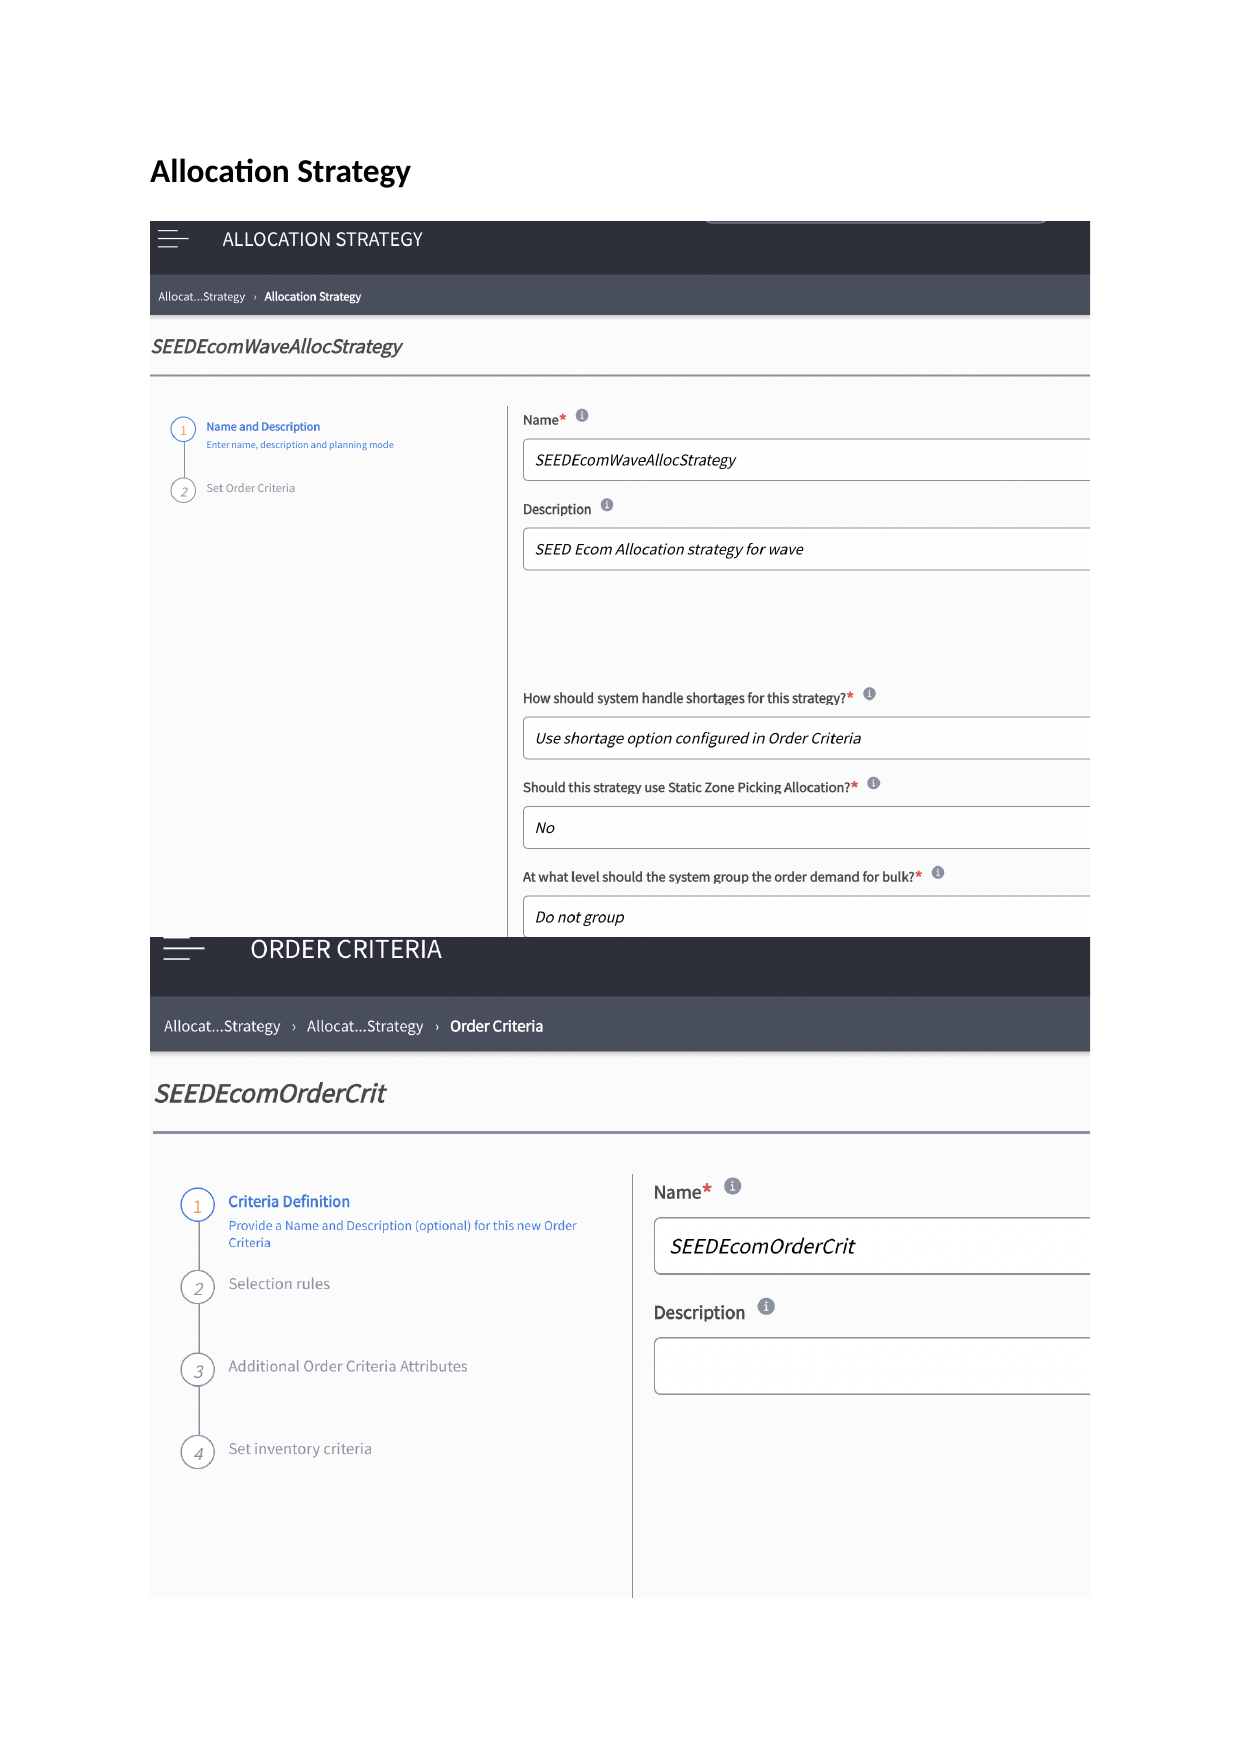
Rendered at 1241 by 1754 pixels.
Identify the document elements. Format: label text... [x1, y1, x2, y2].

text Allocation Strategy [150, 150, 1090, 191]
picture [150, 221, 1091, 1598]
